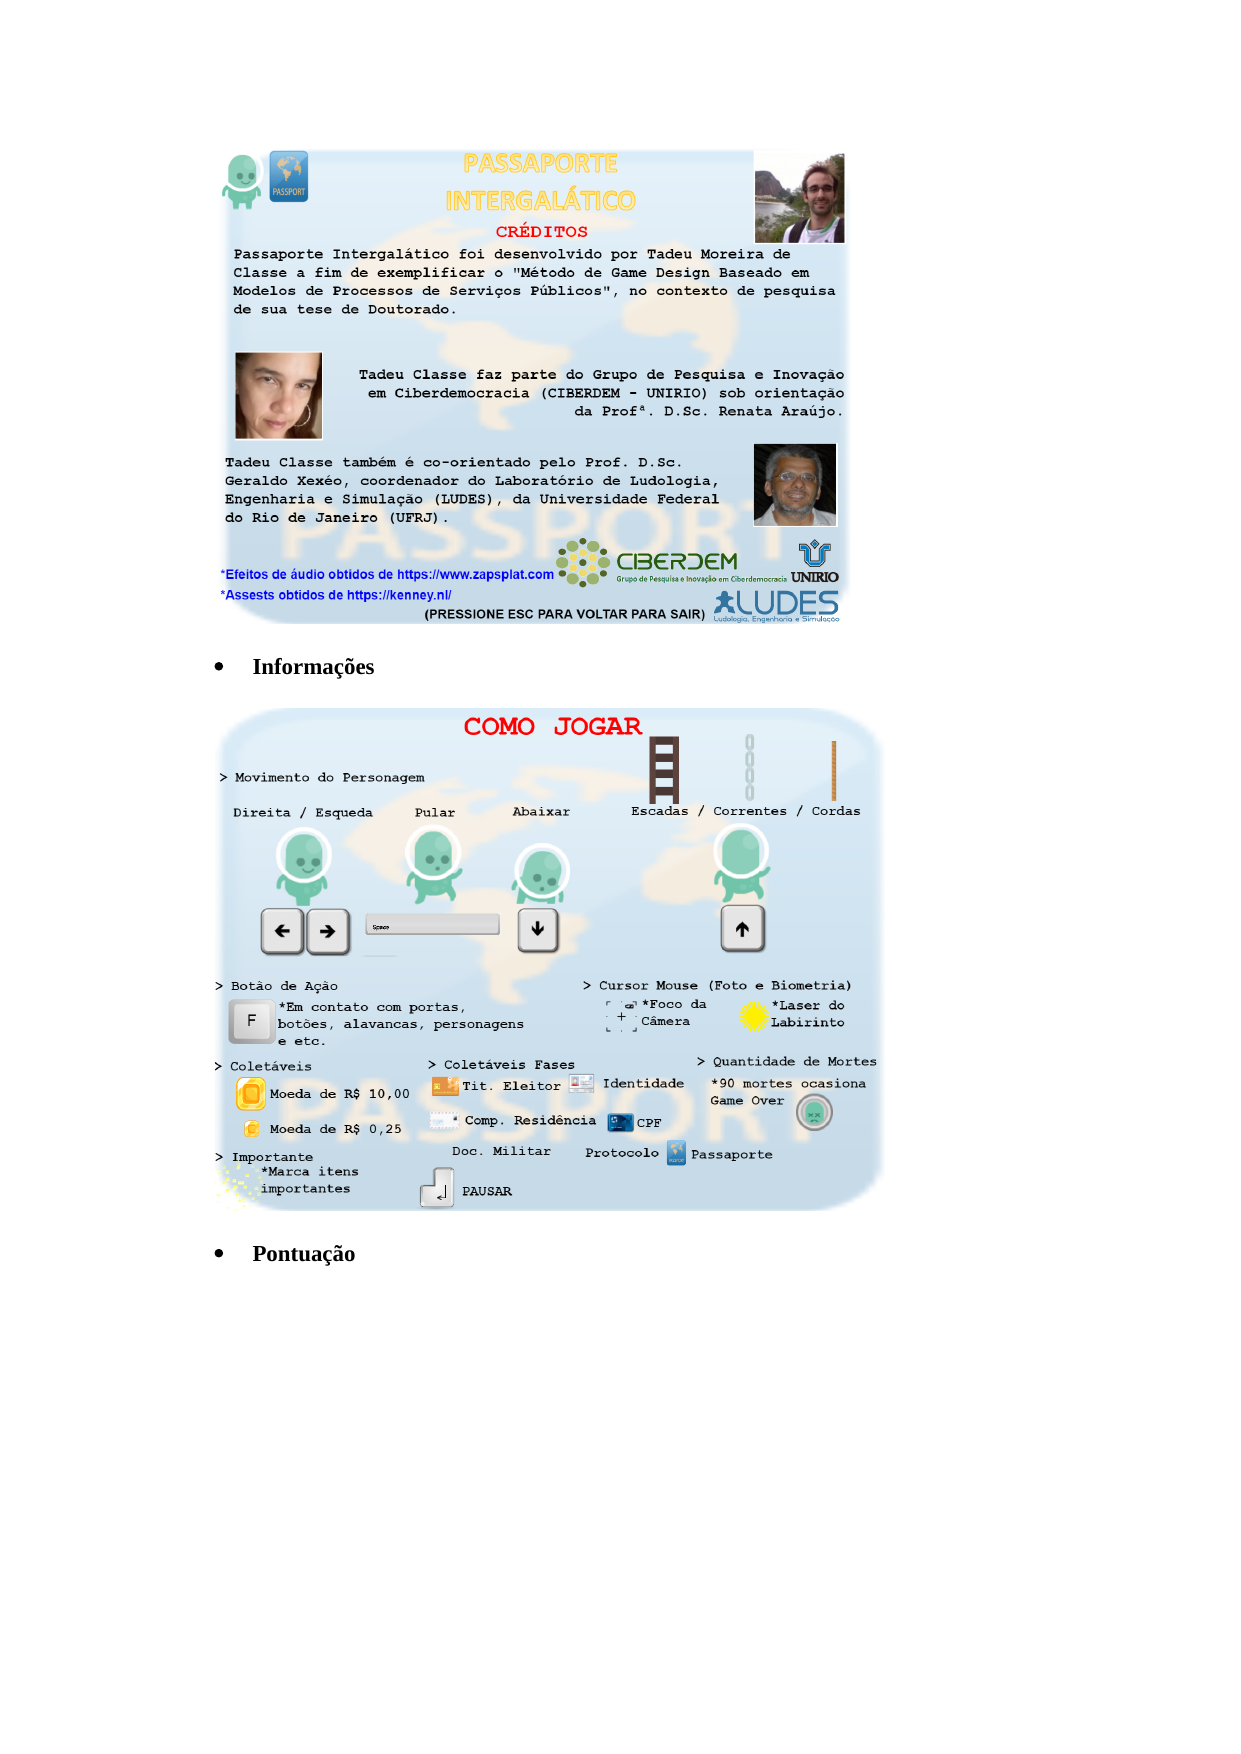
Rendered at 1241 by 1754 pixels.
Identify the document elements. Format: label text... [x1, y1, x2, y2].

list Informações [215, 653, 1063, 679]
picture [214, 147, 852, 624]
picture [214, 708, 888, 1211]
list Pontuação [215, 1240, 1063, 1266]
